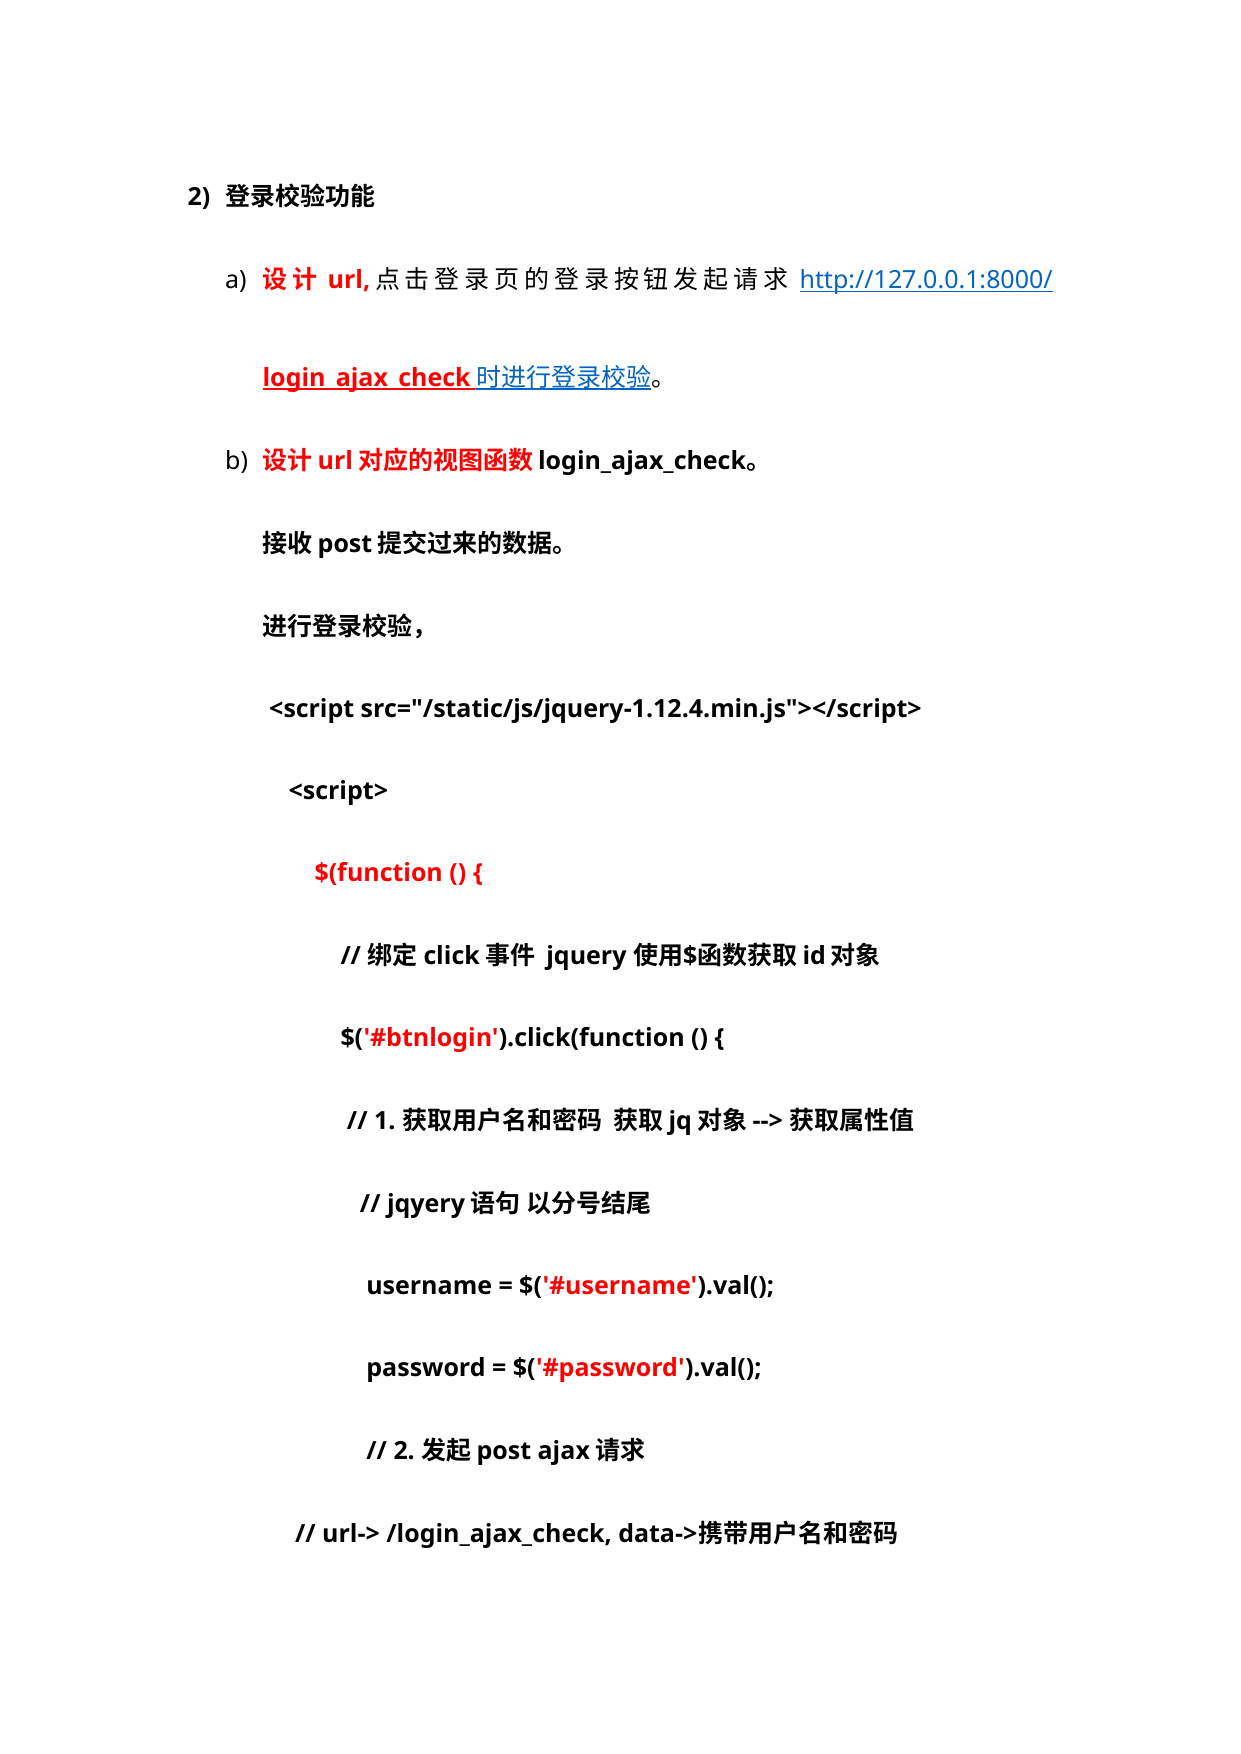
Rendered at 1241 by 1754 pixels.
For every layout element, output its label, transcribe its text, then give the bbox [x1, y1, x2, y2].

list // 2. 发起post ajax请求 [262, 1416, 1053, 1481]
list password = $('#password').val(); [262, 1334, 1053, 1399]
list 设计url对应的视图函数login_ajax_check。 [225, 426, 1053, 491]
list 接收post提交过来的数据。 [262, 509, 1053, 574]
list // 绑定 click事件 jquery 使用$函数获取id对象 [262, 921, 1053, 986]
list // jqyery语句 以分号结尾 [262, 1169, 1053, 1234]
list // 1. 获取用户名和密码 获取jq对象 --> 获取属性值 [262, 1086, 1053, 1151]
list <script src="/static/js/jquery-1.12.4.min.js"></script> [262, 675, 1053, 740]
list 进行登录校验， [262, 592, 1053, 657]
list username = $('#username').val(); [262, 1252, 1053, 1317]
list 登录校验功能 [187, 162, 1053, 227]
list $(function () { [262, 839, 1053, 904]
list <script> [262, 757, 1053, 822]
list 设计url,点击登录页的登录按钮发起请求http://127.0.0.1:8000/login_ajax_check时进行登录校验。 [225, 245, 1053, 408]
list $('#btnlogin').click(function () { [262, 1004, 1053, 1069]
list // url-> /login_ajax_check, data->携带用户名和密码 [262, 1499, 1053, 1564]
